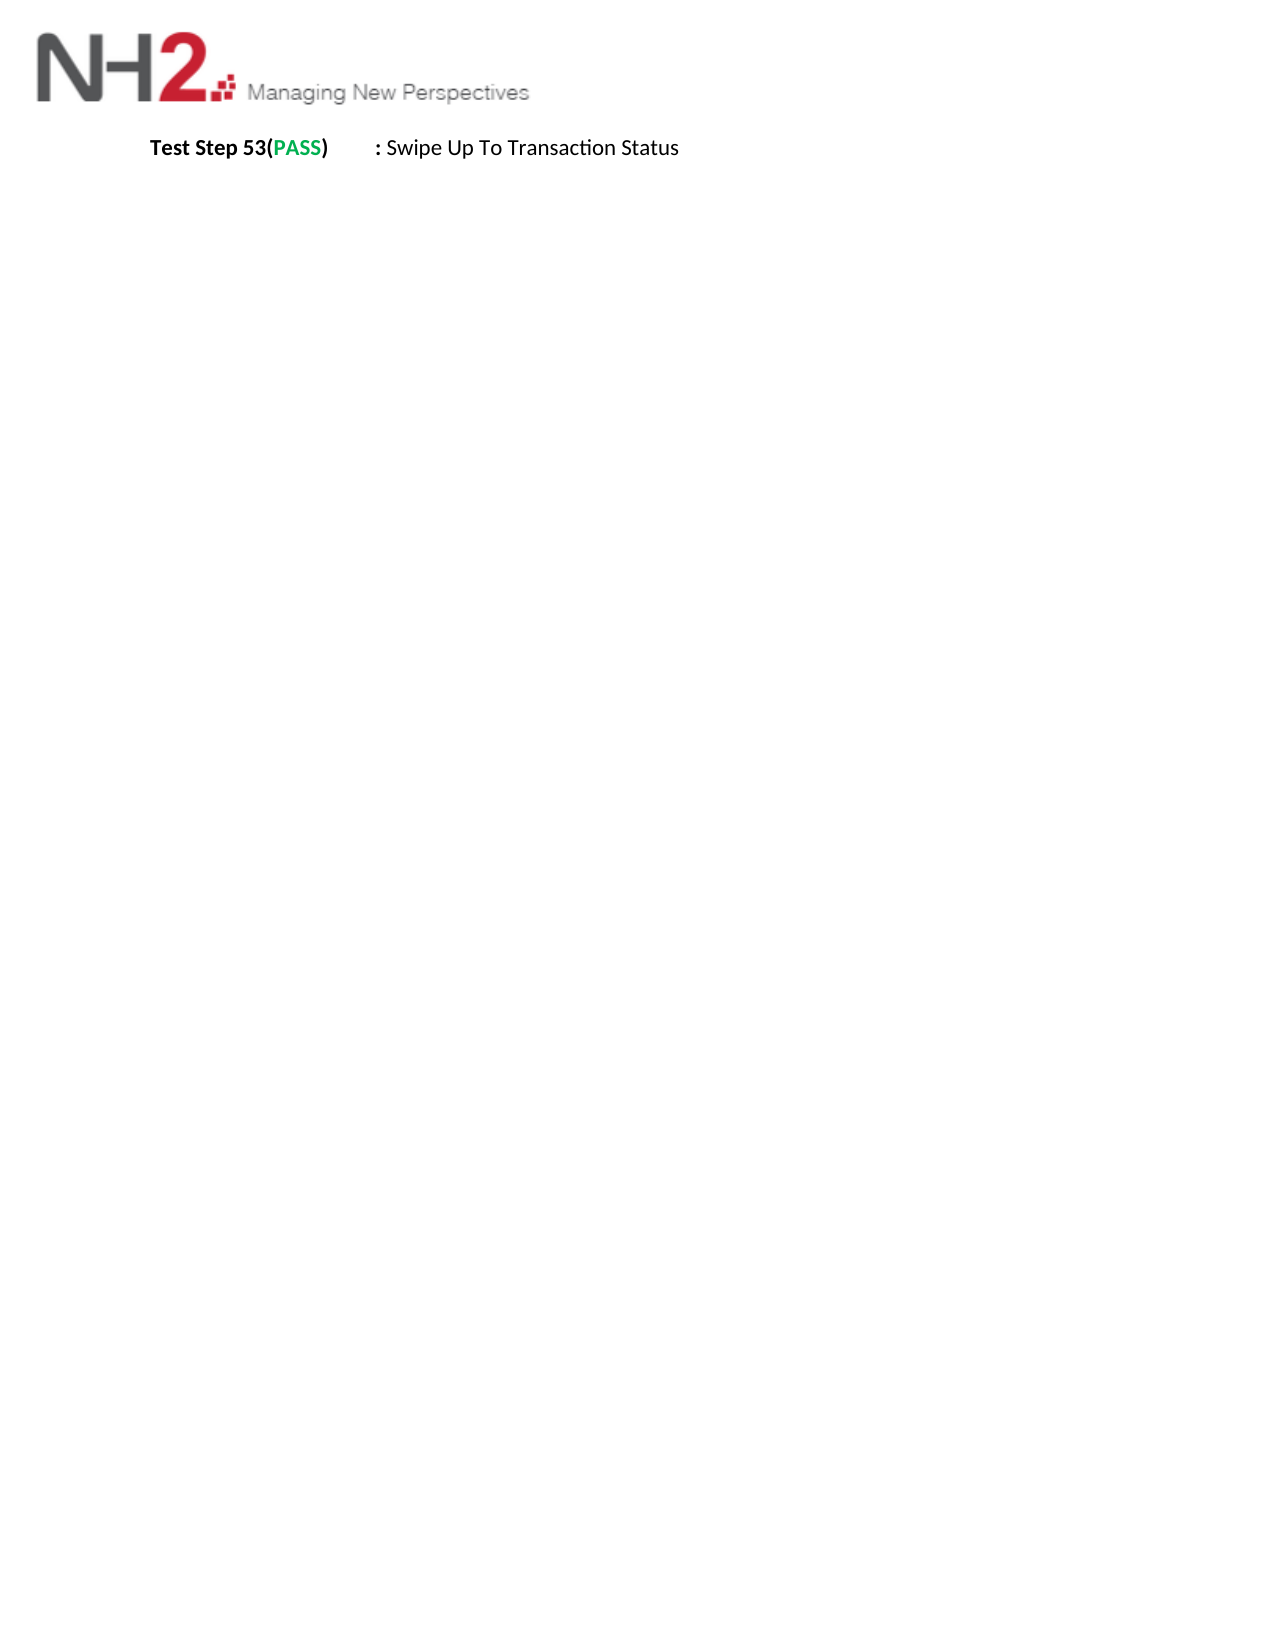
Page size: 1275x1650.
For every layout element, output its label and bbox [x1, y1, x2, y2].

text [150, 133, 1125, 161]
picture [26, 23, 540, 111]
